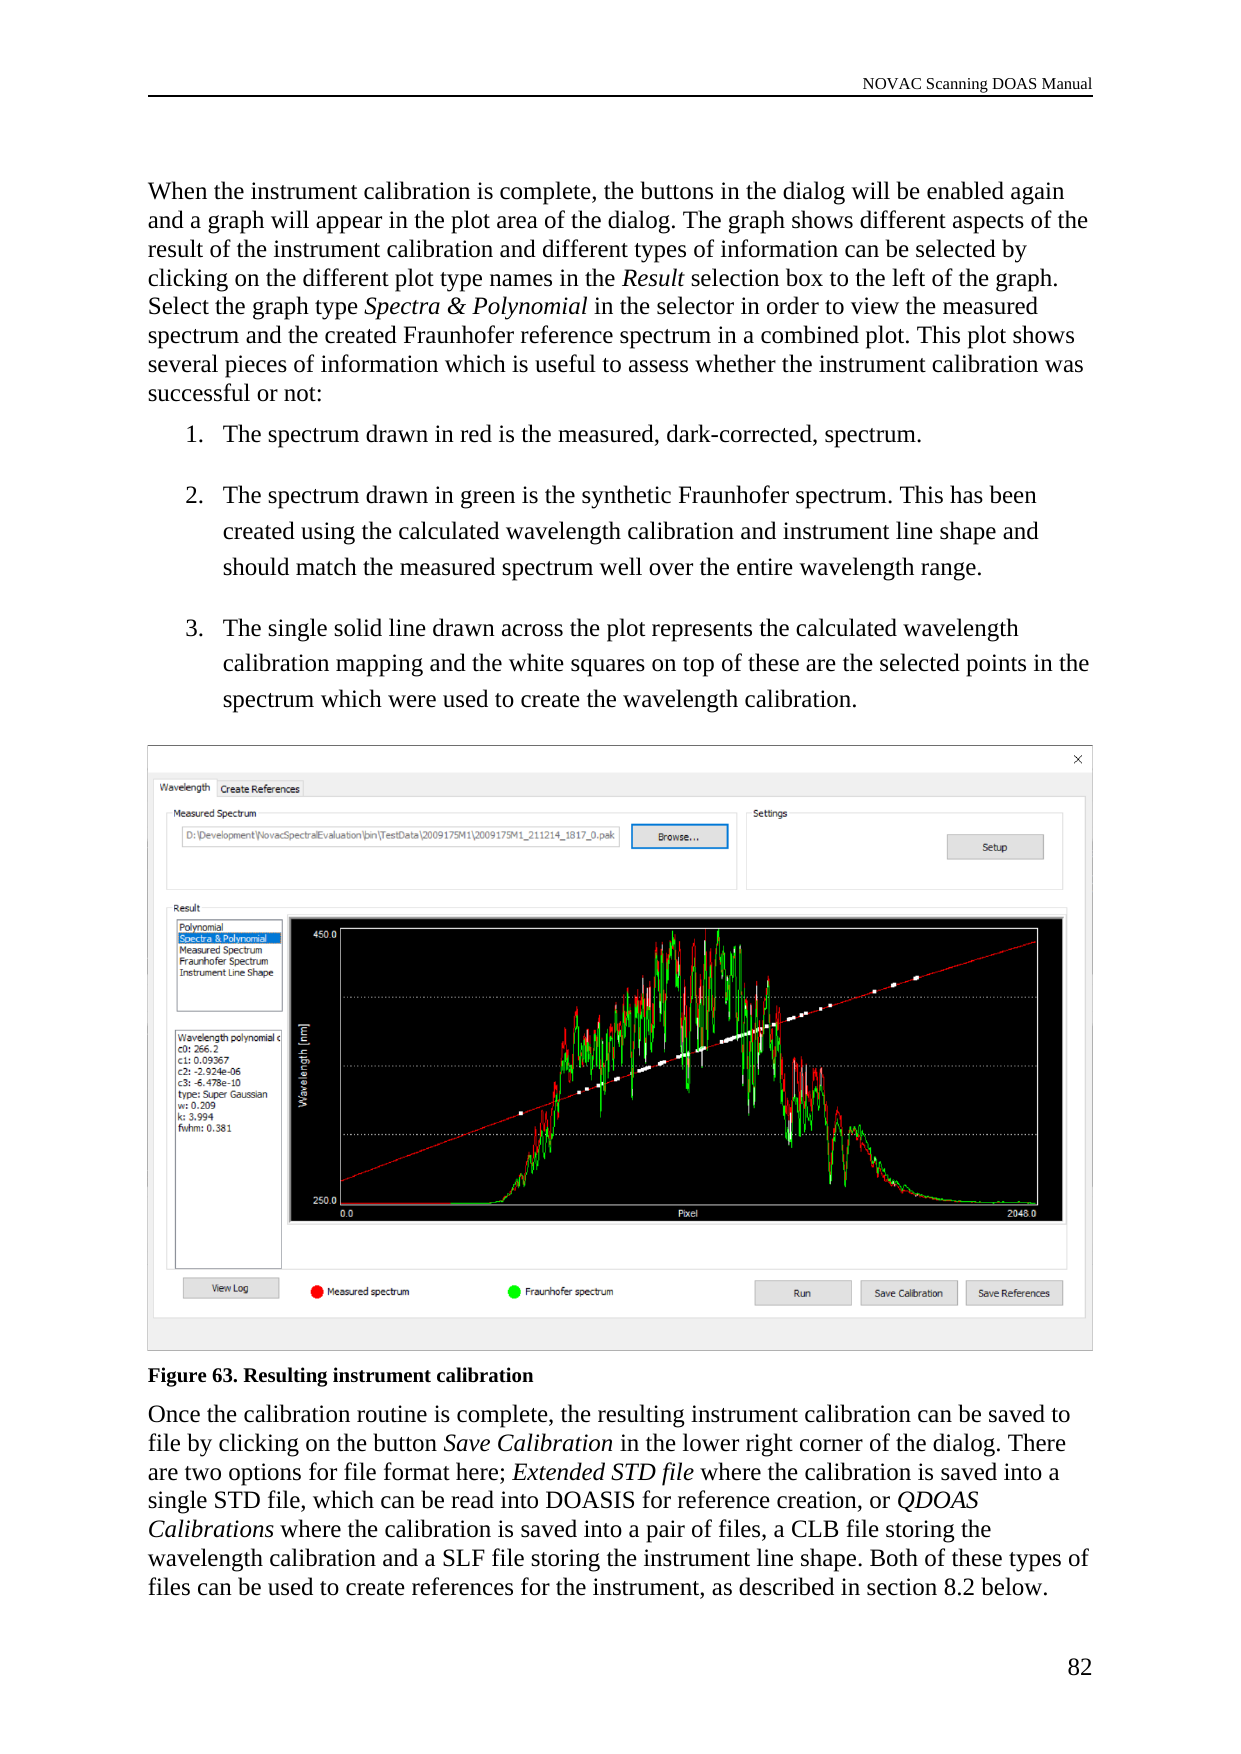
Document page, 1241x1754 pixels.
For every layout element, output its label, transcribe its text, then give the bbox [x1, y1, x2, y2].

list The spectrum drawn in red is the measured, dark-corrected, spectrum. [185, 419, 1093, 448]
list The single solid line drawn across the plot represents the calculated wavelength calibration mapping and the white squares on top of these are the selected points in the spectrum which were used to create the wavelength calibration. [185, 613, 1093, 713]
text Figure 63. Resulting instrument calibration [148, 1363, 1093, 1387]
list The spectrum drawn in green is the synthetic Fraunhofer spectrum. This has been created using the calculated wavelength calibration and instrument line shape and should match the measured spectrum well over the entire wavelength range. [185, 480, 1093, 580]
text Once the calibration routine is complete, the resulting instrument calibration can be saved to file by clicking on the button Save Calibration in the lower right corner of the dialog. There are two options for file format here; Extended STD file where the calibration is saved into a single STD file, which can be read into DOASIS for reference creation, or QDOAS Calibrations where the calibration is saved into a pair of files, a CLB file storing the wavelength calibration and a SLF file storing the instrument line shape. Both of these types of files can be used to create references for the instrument, as described in section 8.2 below. [148, 1399, 1093, 1601]
picture [147, 745, 1093, 1351]
text When the instrument calibration is complete, the buttons in the dialog will be enabled again and a graph will appear in the plot area of the dialog. The graph shows different aspects of the result of the instrument calibration and different types of information can be selected by clicking on the different plot type names in the Result selection box to the left of the graph. Select the graph type Spectra & Polynomial in the selector in order to view the measured spectrum and the created Fraunhofer reference spectrum in a combined plot. This plot shows several pieces of information which is useful to assess whether the instrument calibration was successful or not: [148, 176, 1093, 406]
